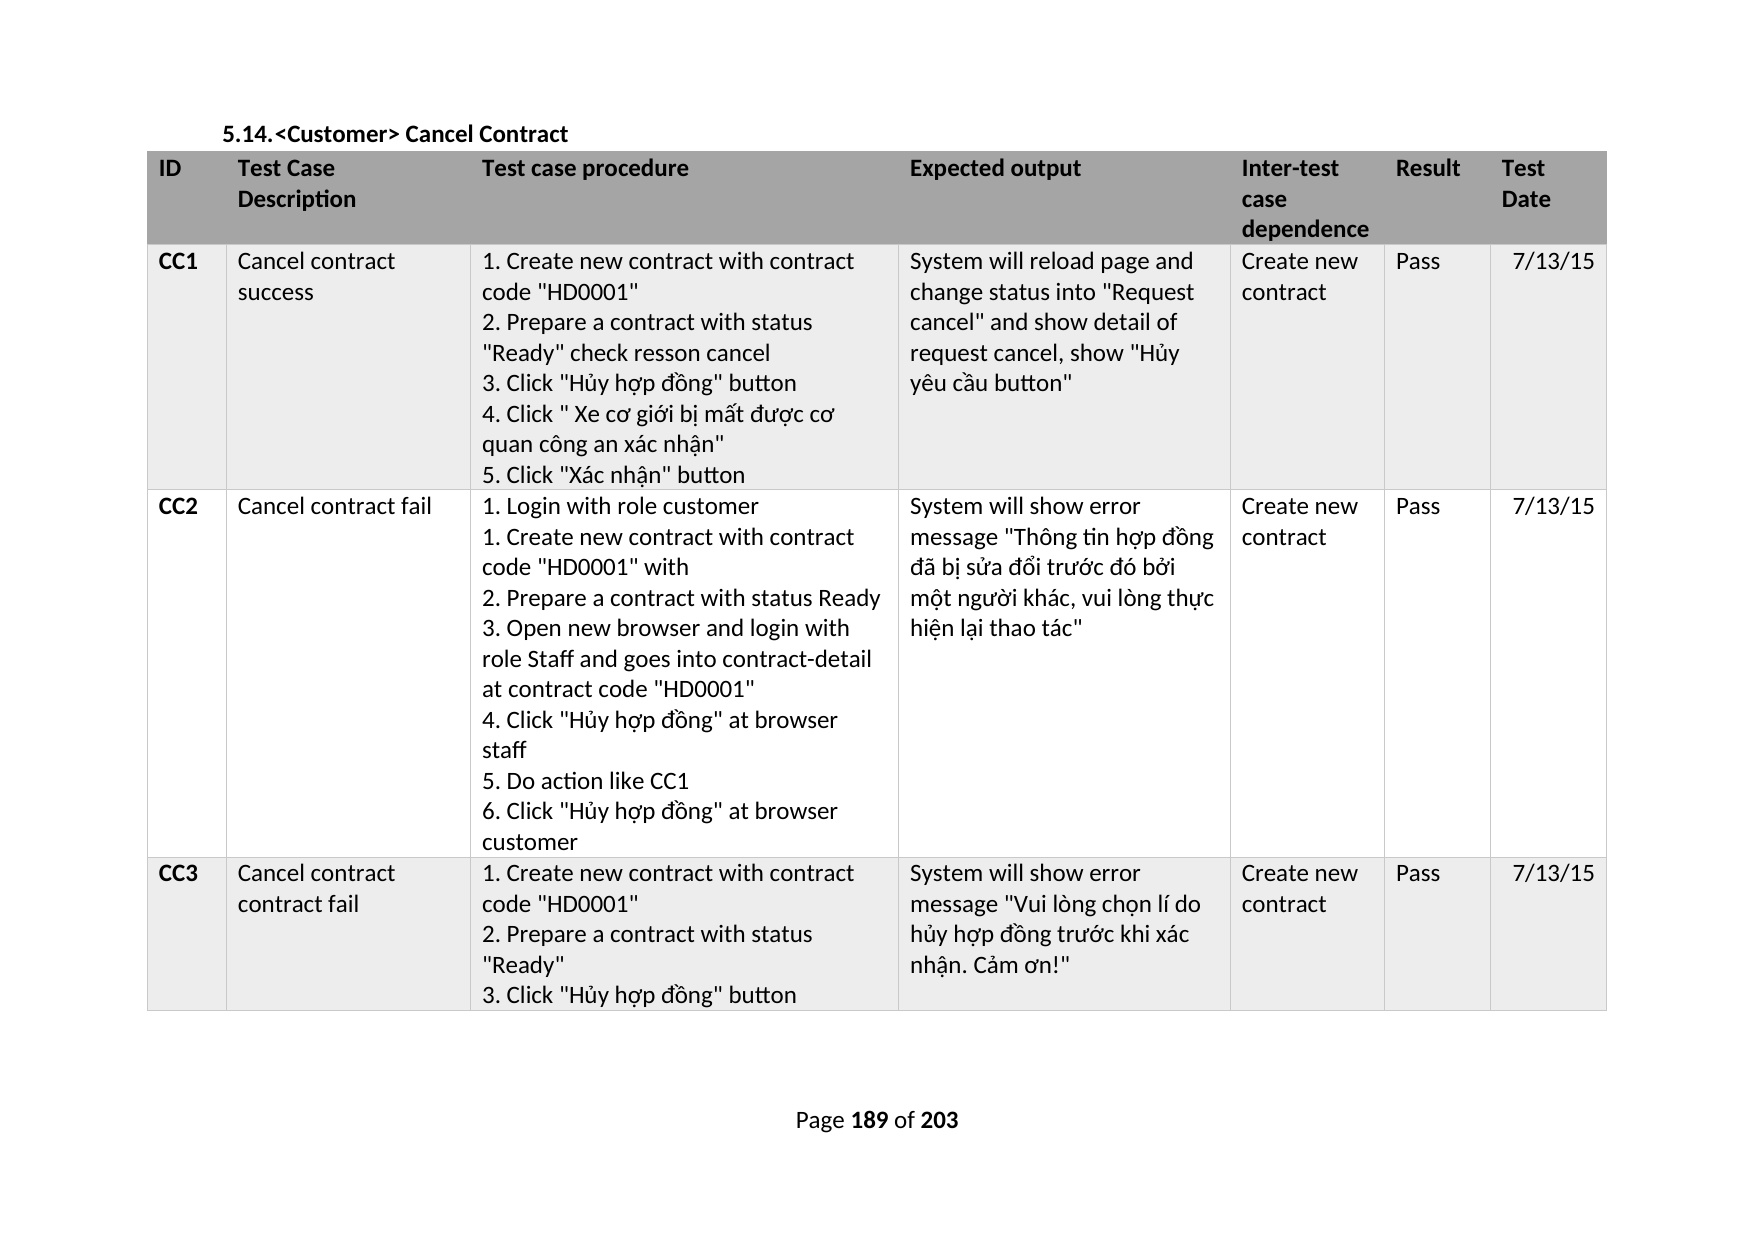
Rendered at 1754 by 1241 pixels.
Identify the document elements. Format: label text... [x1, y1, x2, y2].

subtitle <Customer> Cancel Contract [222, 118, 1607, 149]
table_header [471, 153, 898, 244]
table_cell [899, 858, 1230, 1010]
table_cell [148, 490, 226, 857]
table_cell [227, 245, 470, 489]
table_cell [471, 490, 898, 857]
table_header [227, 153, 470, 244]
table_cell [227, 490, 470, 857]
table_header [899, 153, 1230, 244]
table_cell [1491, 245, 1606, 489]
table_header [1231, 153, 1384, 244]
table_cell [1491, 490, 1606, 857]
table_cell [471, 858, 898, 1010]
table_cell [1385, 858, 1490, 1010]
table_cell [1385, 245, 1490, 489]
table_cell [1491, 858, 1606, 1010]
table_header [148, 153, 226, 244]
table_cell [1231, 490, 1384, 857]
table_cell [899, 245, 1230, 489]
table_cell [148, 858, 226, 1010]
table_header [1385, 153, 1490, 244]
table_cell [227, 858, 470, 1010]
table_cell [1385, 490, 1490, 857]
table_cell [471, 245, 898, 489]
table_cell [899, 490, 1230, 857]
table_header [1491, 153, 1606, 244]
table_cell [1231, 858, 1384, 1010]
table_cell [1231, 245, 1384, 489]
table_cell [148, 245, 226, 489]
